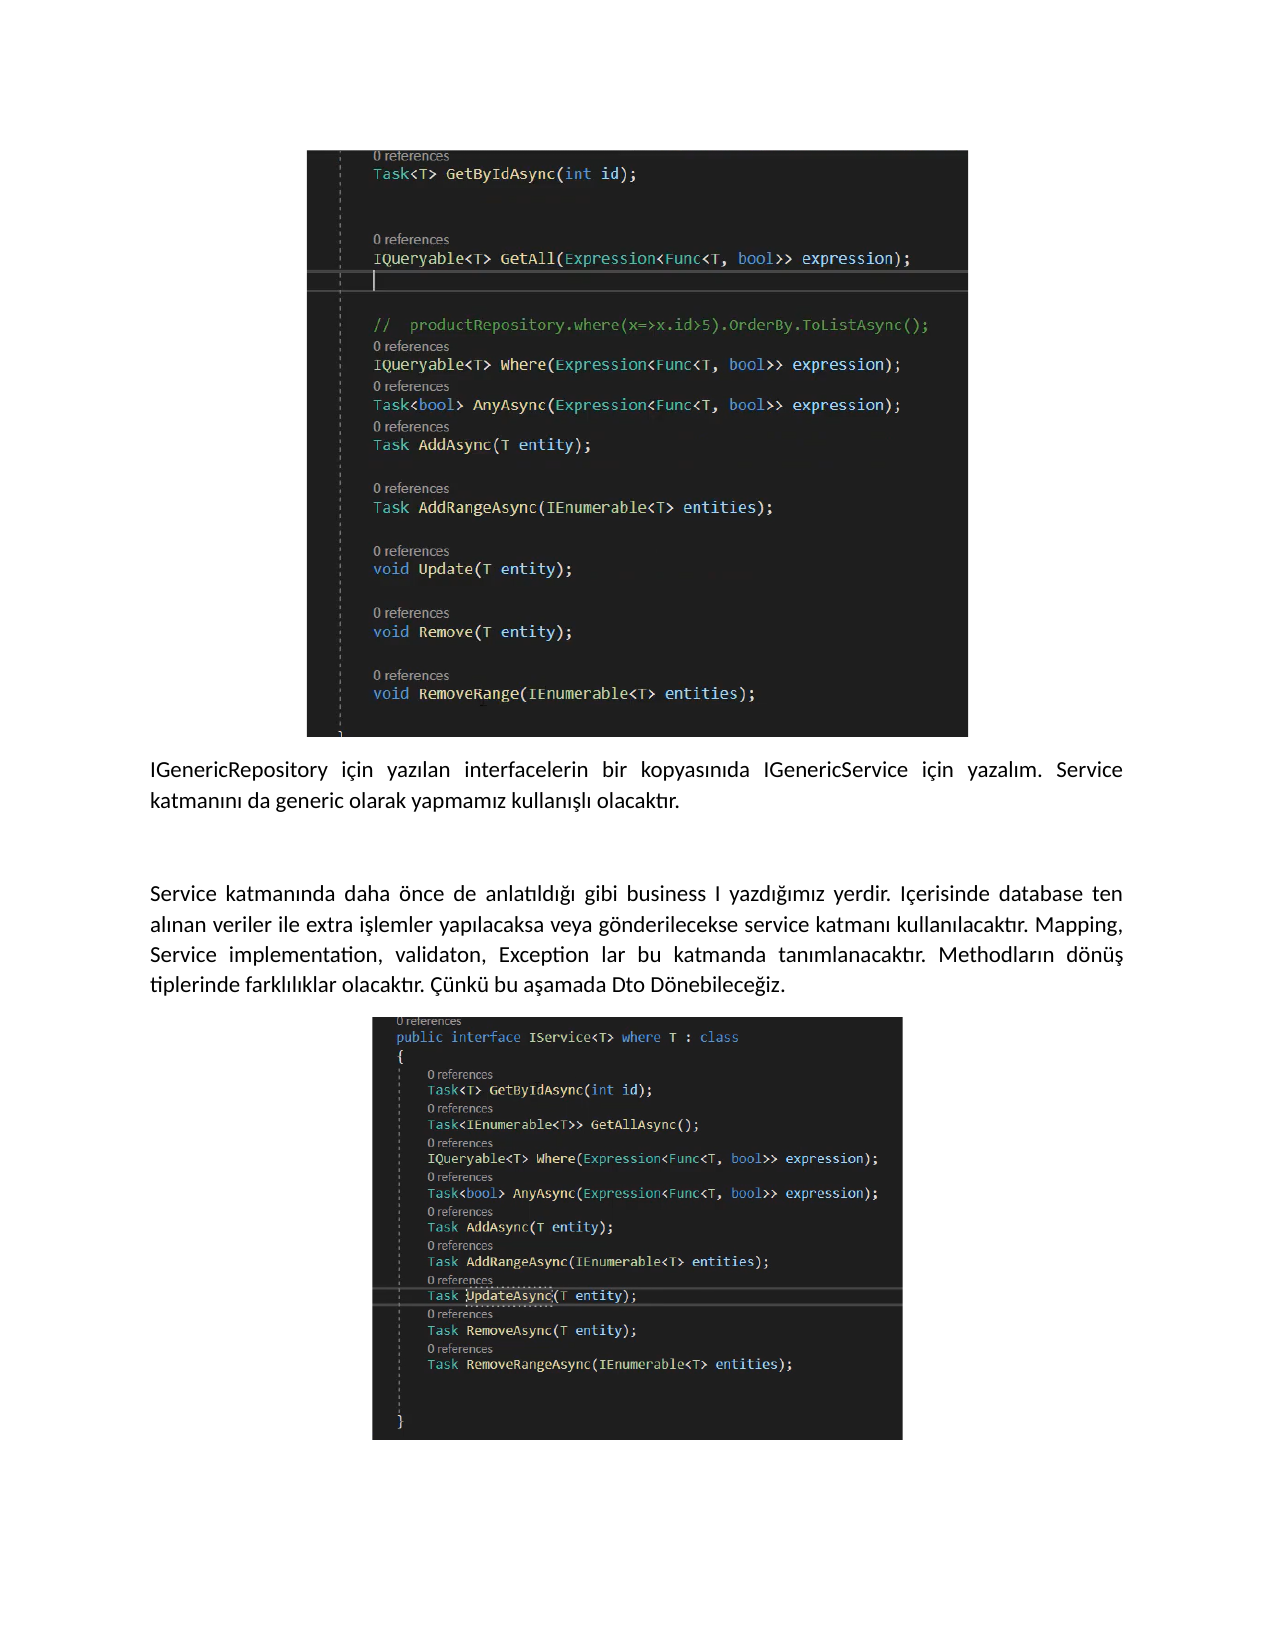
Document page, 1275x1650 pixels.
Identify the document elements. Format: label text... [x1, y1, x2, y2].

picture [372, 1017, 903, 1440]
text IGenericRepository için yazılan interfacelerin bir kopyasınıda IGenericService için yazalım. Service katmanını da generic olarak yapmamız kullanışlı olacaktır. [150, 756, 1125, 814]
text Service katmanında daha önce de anlatıldığı gibi business I yazdığımız yerdir. Içerisinde database ten alınan veriler ile extra işlemler yapılacaksa veya gönderilecekse service katmanı kullanılacaktır. Mapping, Service implementation, validaton, Exception lar bu katmanda tanımlanacaktır. Methodların dönüş tiplerinde farklılıklar olacaktır. Çünkü bu aşamada Dto Dönebileceğiz. [150, 879, 1125, 998]
picture [306, 150, 969, 737]
